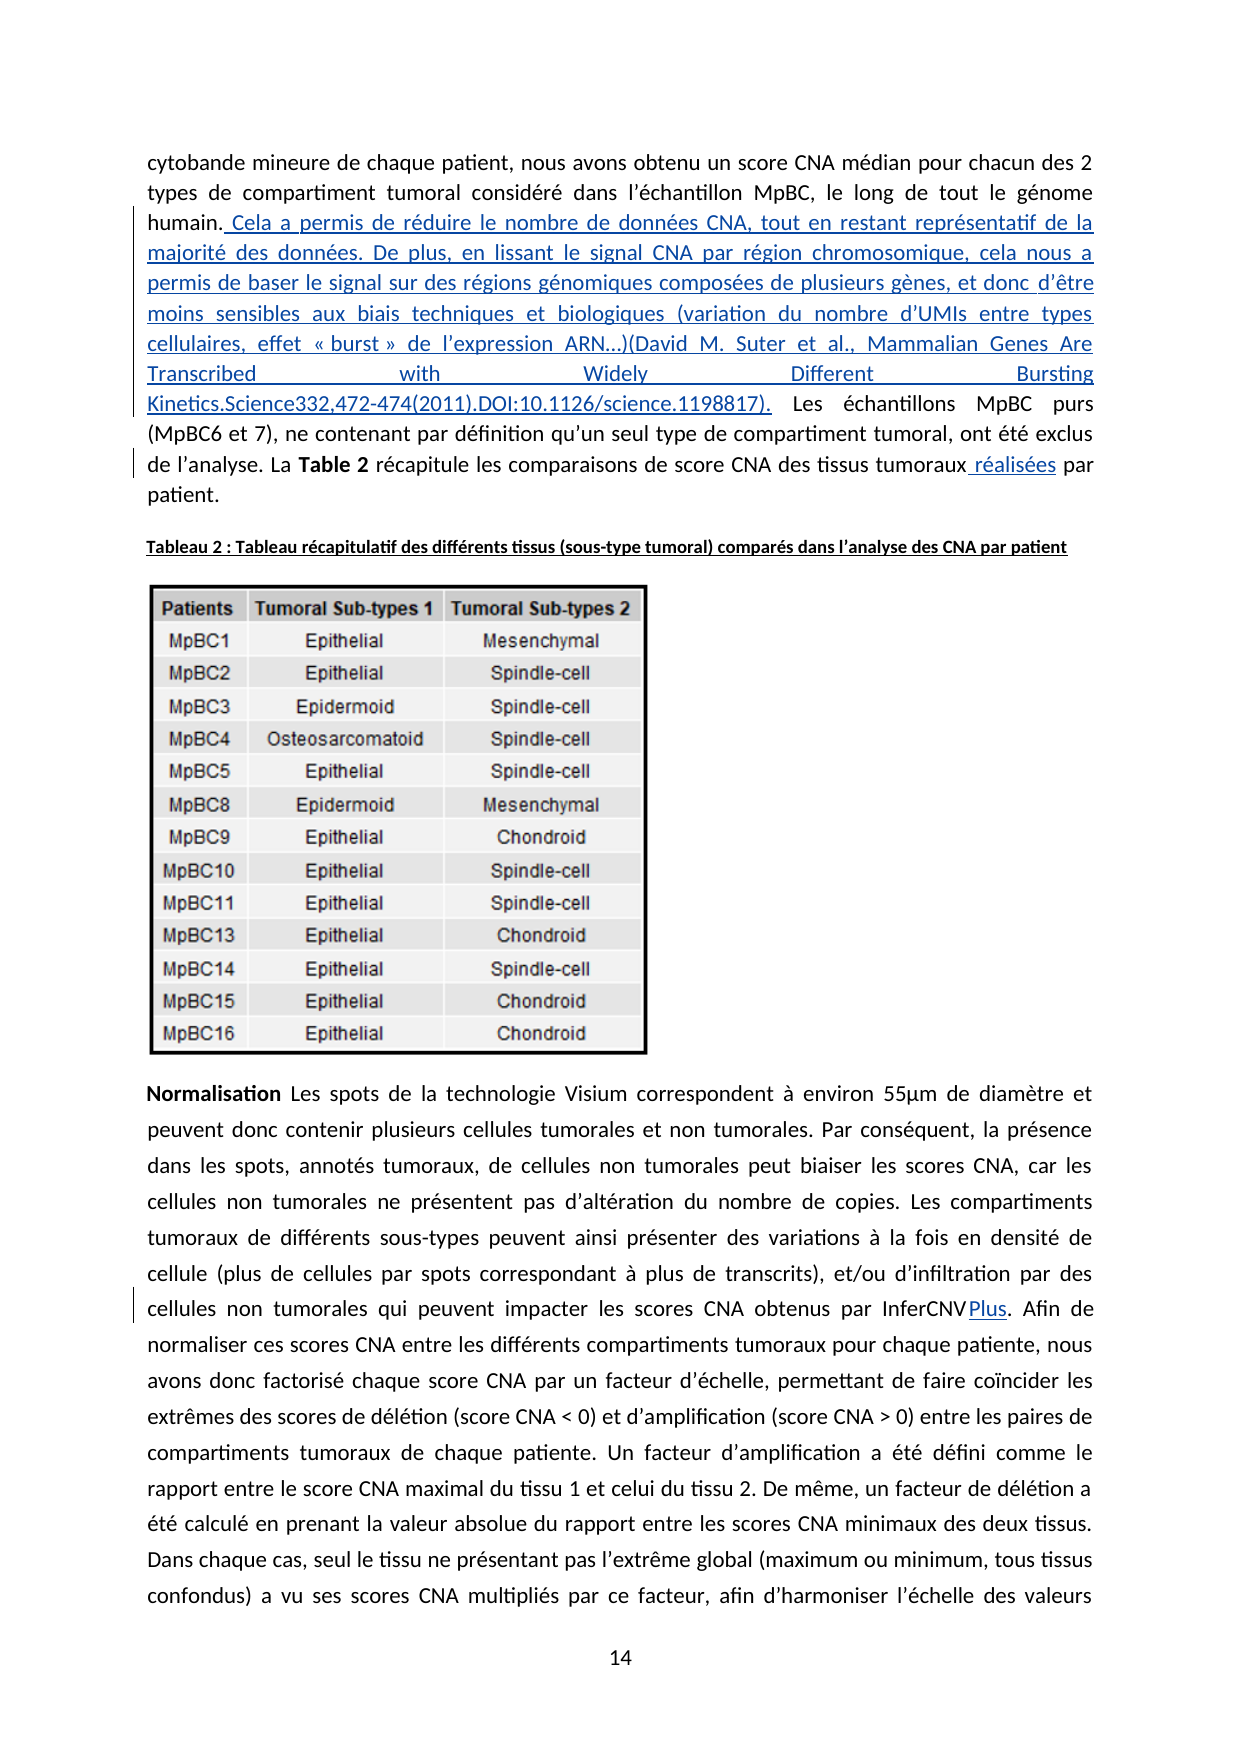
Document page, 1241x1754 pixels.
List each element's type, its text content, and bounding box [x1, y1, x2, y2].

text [146, 1079, 1094, 1609]
picture [146, 580, 650, 1056]
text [146, 148, 1094, 508]
text Tableau 2 : Tableau récapitulatif des différents tissus (sous-type tumoral) comparés dans l’analyse des CNA par patient [146, 535, 1094, 558]
